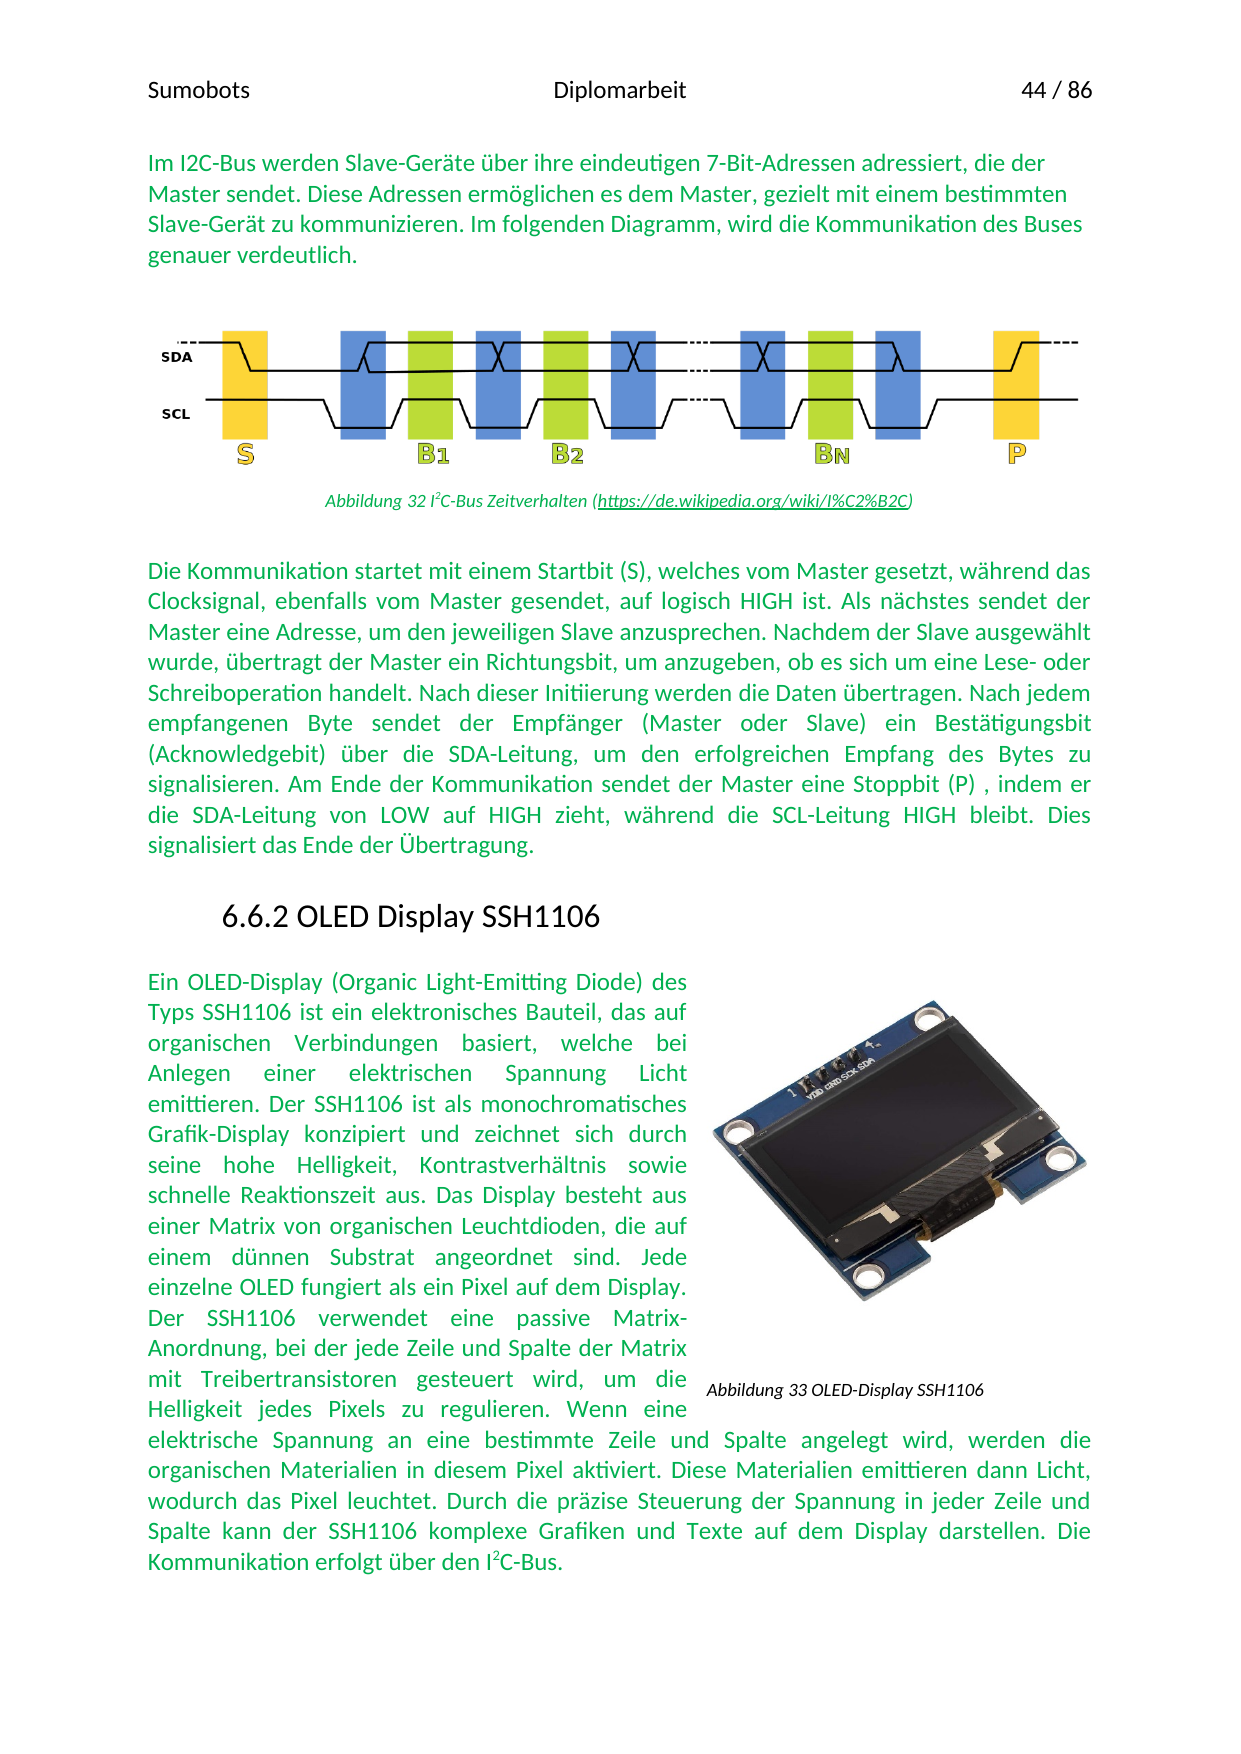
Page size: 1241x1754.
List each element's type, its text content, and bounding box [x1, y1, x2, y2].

picture [706, 967, 1096, 1357]
picture [147, 317, 1093, 477]
text Die Kommunikation startet mit einem Startbit (S), welches vom Master gesetzt, während das Clocksignal, ebenfalls vom Master gesendet, auf logisch HIGH ist. Als nächstes sendet der Master eine Adresse, um den jeweiligen Slave anzusprechen. Nachdem der Slave ausgewählt wurde, übertragt der Master ein Richtungsbit, um anzugeben, ob es sich um eine Lese- oder Schreiboperation handelt. Nach dieser Initiierung werden die Daten übertragen. Nach jedem empfangenen Byte sendet der Empfänger (Master oder Slave) ein Bestätigungsbit (Acknowledgebit) über die SDA-Leitung, um den erfolgreichen Empfang des Bytes zu signalisieren. Am Ende der Kommunikation sendet der Master eine Stoppbit (P) , indem er die SDA-Leitung von LOW auf HIGH zieht, während die SCL-Leitung HIGH bleibt. Dies signalisiert das Ende der Übertragung. [148, 555, 1093, 860]
subtitle OLED Display SSH1106 [221, 895, 1093, 935]
text Im I2C-Bus werden Slave-Geräte über ihre eindeutigen 7-Bit-Adressen adressiert, die der Master sendet. Diese Adressen ermöglichen es dem Master, gezielt mit einem bestimmten Slave-Gerät zu kommunizieren. Im folgenden Diagramm, wird die Kommunikation des Buses genauer verdeutlich. [148, 148, 1093, 270]
text Abbildung 32 I2C-Bus Zeitverhalten (https://de.wikipedia.org/wiki/I%C2%B2C) [148, 489, 1093, 512]
